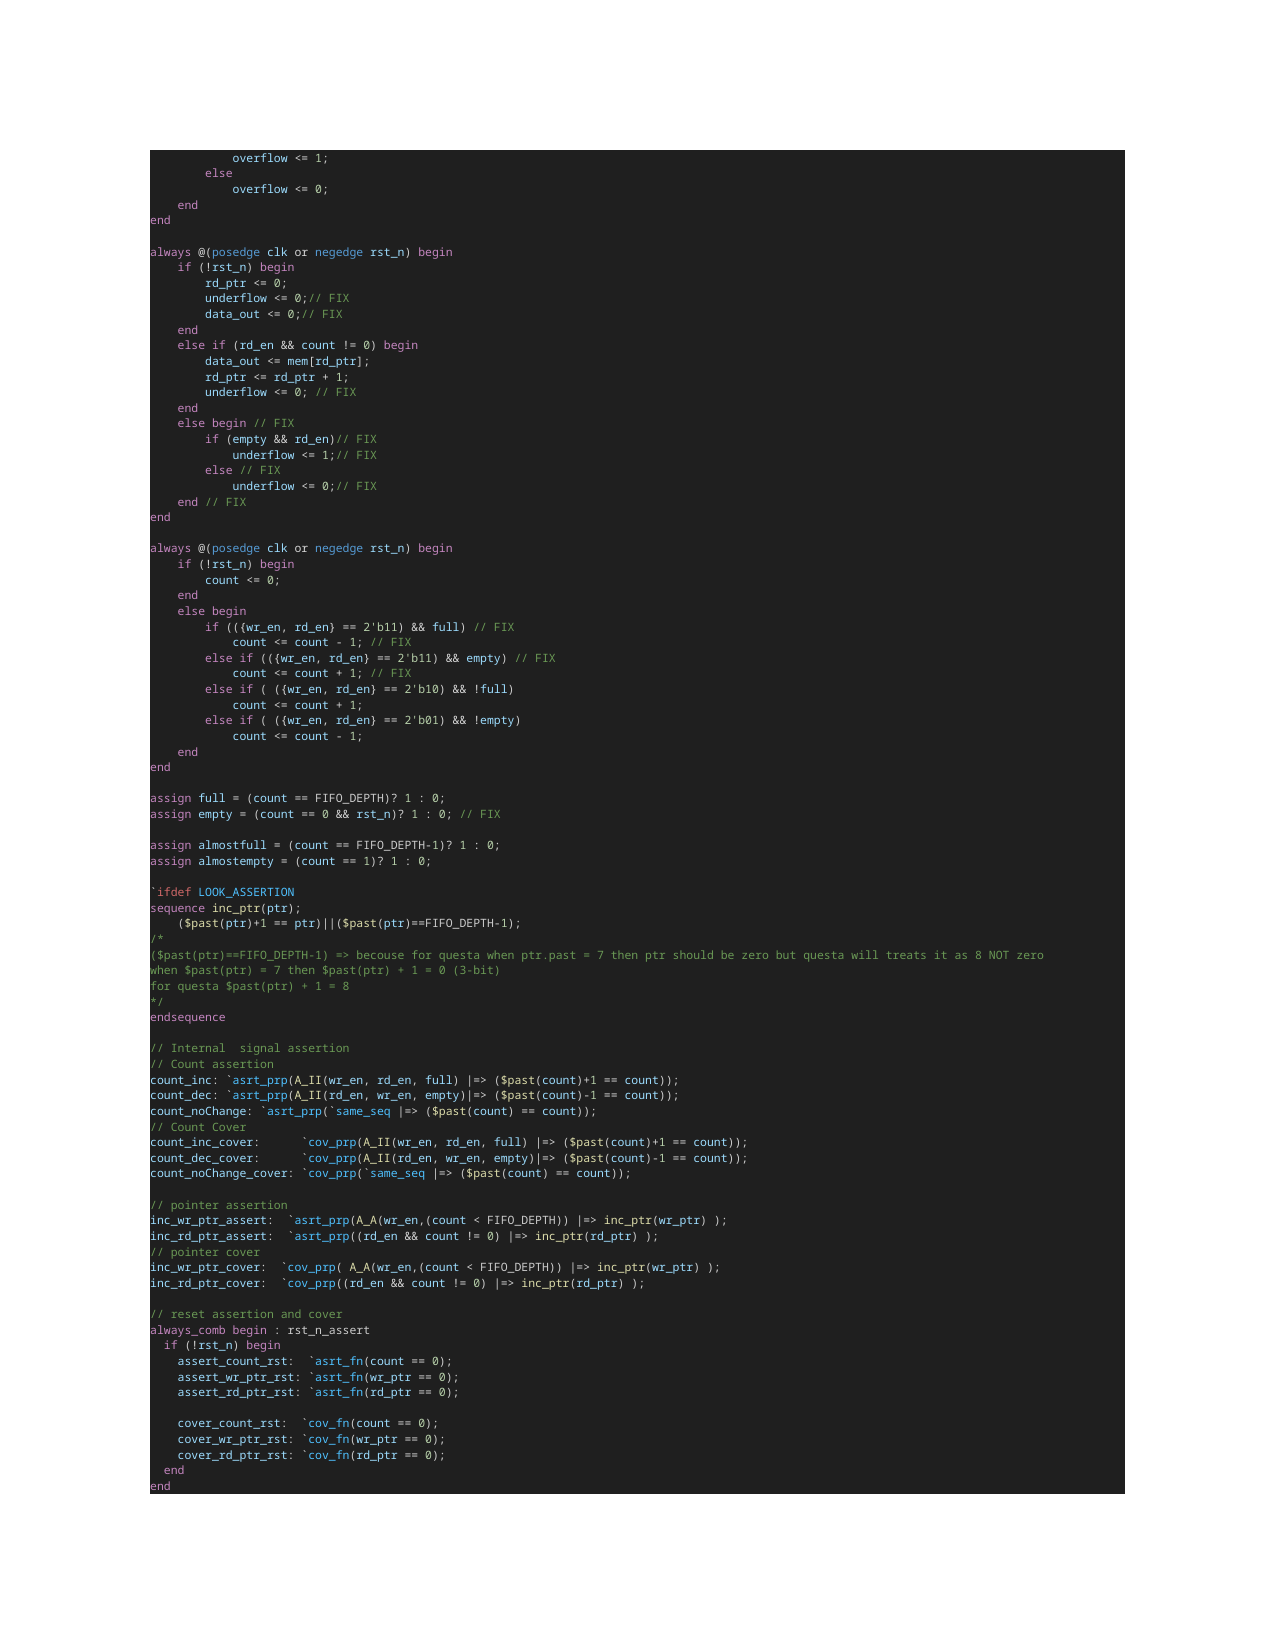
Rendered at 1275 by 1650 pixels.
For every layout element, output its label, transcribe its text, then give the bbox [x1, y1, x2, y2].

text assign almostfull = (count == FIFO_DEPTH-1)? 1 : 0; [150, 837, 1125, 853]
text always @(posedge clk or negedge rst_n) begin [150, 541, 1125, 556]
text assign almostempty = (count == 1)? 1 : 0; [150, 853, 1125, 869]
text /* [150, 931, 1125, 947]
text inc_wr_ptr_assert: `asrt_prp(A_A(wr_en,(count < FIFO_DEPTH)) |=> inc_ptr(wr_ptr) ); [150, 1212, 1125, 1228]
text rd_ptr <= 0; [150, 275, 1125, 291]
text for questa $past(ptr) + 1 = 8 [150, 978, 1125, 994]
text else if ( ({wr_en, rd_en} == 2'b01) && !empty) [150, 712, 1125, 728]
text count_dec: `asrt_prp(A_II(rd_en, wr_en, empty)|=> ($past(count)-1 == count)); [150, 1087, 1125, 1103]
text cover_wr_ptr_rst: `cov_fn(wr_ptr == 0); [150, 1431, 1125, 1447]
text cover_count_rst: `cov_fn(count == 0); [150, 1416, 1125, 1431]
text // Count assertion [150, 1056, 1125, 1072]
text count_inc_cover: `cov_prp(A_II(wr_en, rd_en, full) |=> ($past(count)+1 == count)); [150, 1134, 1125, 1150]
text inc_wr_ptr_cover: `cov_prp( A_A(wr_en,(count < FIFO_DEPTH)) |=> inc_ptr(wr_ptr) ); [150, 1259, 1125, 1275]
text assign empty = (count == 0 && rst_n)? 1 : 0; // FIX [150, 806, 1125, 822]
text else if ( ({wr_en, rd_en} == 2'b10) && !full) [150, 681, 1125, 697]
text sequence inc_ptr(ptr); [150, 900, 1125, 916]
text // pointer assertion [150, 1197, 1125, 1212]
text count_dec_cover: `cov_prp(A_II(rd_en, wr_en, empty)|=> ($past(count)-1 == count)); [150, 1150, 1125, 1166]
text assert_wr_ptr_rst: `asrt_fn(wr_ptr == 0); [150, 1369, 1125, 1384]
text else if (({wr_en, rd_en} == 2'b11) && empty) // FIX [150, 650, 1125, 666]
text end [150, 322, 1125, 337]
text overflow <= 1; [150, 150, 1125, 166]
text assert_rd_ptr_rst: `asrt_fn(rd_ptr == 0); [150, 1384, 1125, 1400]
text if (empty && rd_en)// FIX [150, 431, 1125, 447]
text data_out <= mem[rd_ptr]; [150, 353, 1125, 369]
text else begin // FIX [150, 416, 1125, 431]
text else begin [150, 603, 1125, 619]
text else if (rd_en && count != 0) begin [150, 337, 1125, 353]
text inc_rd_ptr_assert: `asrt_prp((rd_en && count != 0) |=> inc_ptr(rd_ptr) ); [150, 1228, 1125, 1244]
text end [150, 759, 1125, 775]
text else [150, 166, 1125, 181]
text if (!rst_n) begin [150, 556, 1125, 572]
text // reset assertion and cover [150, 1306, 1125, 1322]
text data_out <= 0;// FIX [150, 306, 1125, 322]
text count <= count + 1; // FIX [150, 666, 1125, 681]
text always @(posedge clk or negedge rst_n) begin [150, 244, 1125, 259]
text end [150, 212, 1125, 228]
text ($past(ptr)==FIFO_DEPTH-1) => becouse for questa when ptr.past = 7 then ptr should be zero but questa will treats it as 8 NOT zero [150, 947, 1125, 962]
text count <= 0; [150, 572, 1125, 587]
text end // FIX [150, 494, 1125, 509]
text count <= count - 1; // FIX [150, 634, 1125, 650]
text always_comb begin : rst_n_assert [150, 1322, 1125, 1337]
text end [150, 400, 1125, 416]
text count <= count - 1; [150, 728, 1125, 744]
text count <= count + 1; [150, 697, 1125, 712]
text assign full = (count == FIFO_DEPTH)? 1 : 0; [150, 791, 1125, 806]
text if (({wr_en, rd_en} == 2'b11) && full) // FIX [150, 619, 1125, 634]
text underflow <= 0;// FIX [150, 478, 1125, 494]
text underflow <= 0;// FIX [150, 291, 1125, 306]
text end [150, 587, 1125, 603]
text count_noChange_cover: `cov_prp(`same_seq |=> ($past(count) == count)); [150, 1166, 1125, 1181]
text end [150, 1478, 1125, 1494]
text else // FIX [150, 462, 1125, 478]
text */ [150, 994, 1125, 1009]
text end [150, 197, 1125, 212]
text // Internal signal assertion [150, 1041, 1125, 1056]
text when $past(ptr) = 7 then $past(ptr) + 1 = 0 (3-bit) [150, 962, 1125, 978]
text // pointer cover [150, 1244, 1125, 1259]
text cover_rd_ptr_rst: `cov_fn(rd_ptr == 0); [150, 1447, 1125, 1462]
text underflow <= 1;// FIX [150, 447, 1125, 462]
text // Count Cover [150, 1119, 1125, 1134]
text ($past(ptr)+1 == ptr)||($past(ptr)==FIFO_DEPTH-1); [150, 916, 1125, 931]
text end [150, 744, 1125, 759]
text end [150, 509, 1125, 525]
text endsequence [150, 1009, 1125, 1025]
text count_inc: `asrt_prp(A_II(wr_en, rd_en, full) |=> ($past(count)+1 == count)); [150, 1072, 1125, 1087]
text underflow <= 0; // FIX [150, 384, 1125, 400]
text count_noChange: `asrt_prp(`same_seq |=> ($past(count) == count)); [150, 1103, 1125, 1119]
text end [150, 1462, 1125, 1478]
text if (!rst_n) begin [150, 259, 1125, 275]
text if (!rst_n) begin [150, 1337, 1125, 1353]
text assert_count_rst: `asrt_fn(count == 0); [150, 1353, 1125, 1369]
text rd_ptr <= rd_ptr + 1; [150, 369, 1125, 384]
text `ifdef LOOK_ASSERTION [150, 884, 1125, 900]
text overflow <= 0; [150, 181, 1125, 197]
text inc_rd_ptr_cover: `cov_prp((rd_en && count != 0) |=> inc_ptr(rd_ptr) ); [150, 1275, 1125, 1291]
